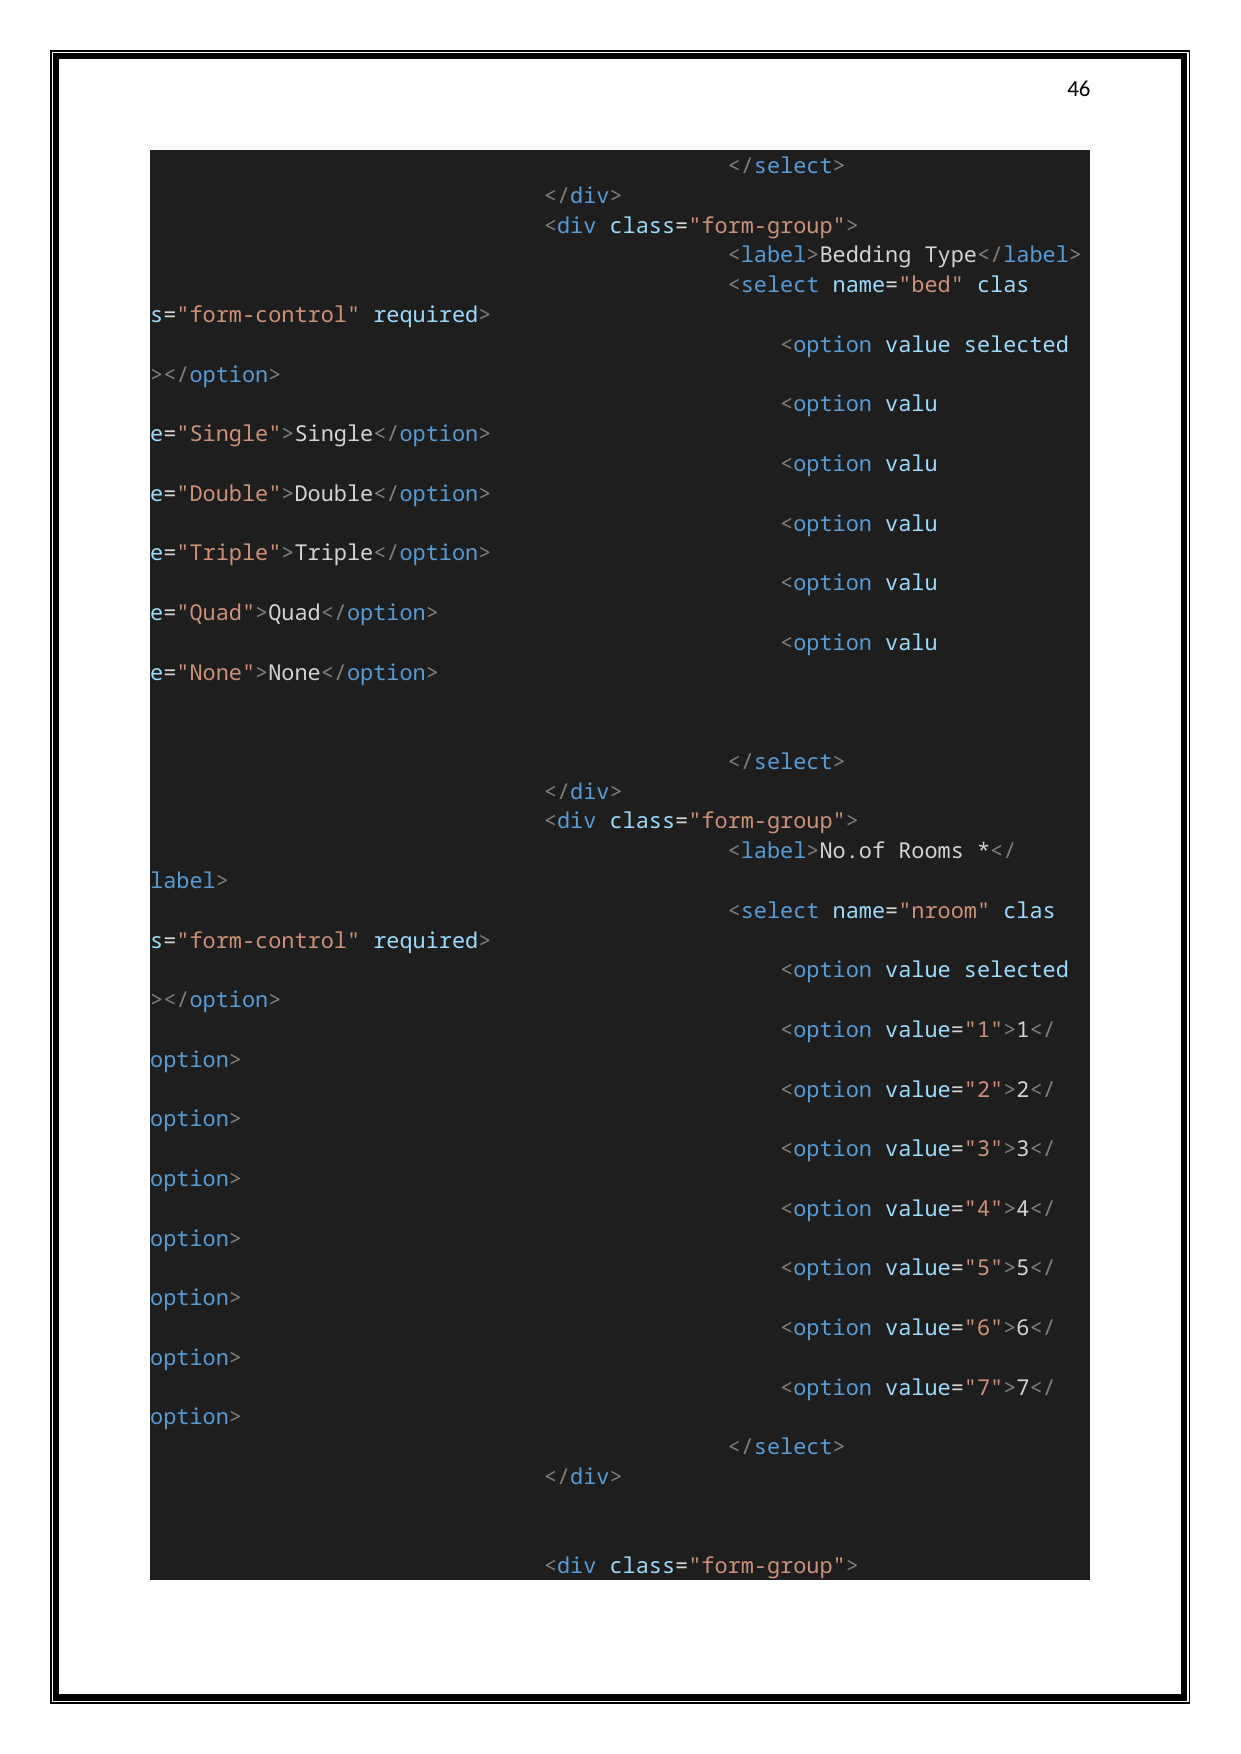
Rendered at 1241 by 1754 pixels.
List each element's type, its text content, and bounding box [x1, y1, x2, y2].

text <option value="2">2</option> [150, 1073, 1090, 1133]
text </select> [150, 1431, 1090, 1461]
text <option value="None">None</option> [150, 627, 1090, 686]
text <select name="bed" class="form-control" required> [150, 269, 1090, 329]
text <option value selected ></option> [150, 329, 1090, 388]
text <label>Bedding Type</label> [150, 239, 1090, 269]
text </div> [150, 776, 1090, 805]
text </div> [150, 180, 1090, 209]
text <label>No.of Rooms *</label> [150, 835, 1090, 895]
text <option value="4">4</option> [150, 1193, 1090, 1252]
text <option value="5">5</option> [150, 1252, 1090, 1312]
text <div class="form-group"> [150, 1550, 1090, 1580]
text </select> [150, 150, 1090, 180]
text <div class="form-group"> [150, 209, 1090, 239]
text <option value="7">7</option> [150, 1371, 1090, 1431]
text <option value="Triple">Triple</option> [150, 507, 1090, 567]
text <option value selected ></option> [150, 954, 1090, 1014]
text </select> [150, 746, 1090, 776]
text <div class="form-group"> [150, 805, 1090, 835]
text <option value="1">1</option> [150, 1014, 1090, 1073]
text </div> [150, 1461, 1090, 1491]
text <option value="3">3</option> [150, 1133, 1090, 1193]
text <select name="nroom" class="form-control" required> [150, 895, 1090, 954]
text <option value="Double">Double</option> [150, 448, 1090, 507]
text <option value="Single">Single</option> [150, 388, 1090, 448]
text <option value="Quad">Quad</option> [150, 567, 1090, 627]
text <option value="6">6</option> [150, 1312, 1090, 1371]
